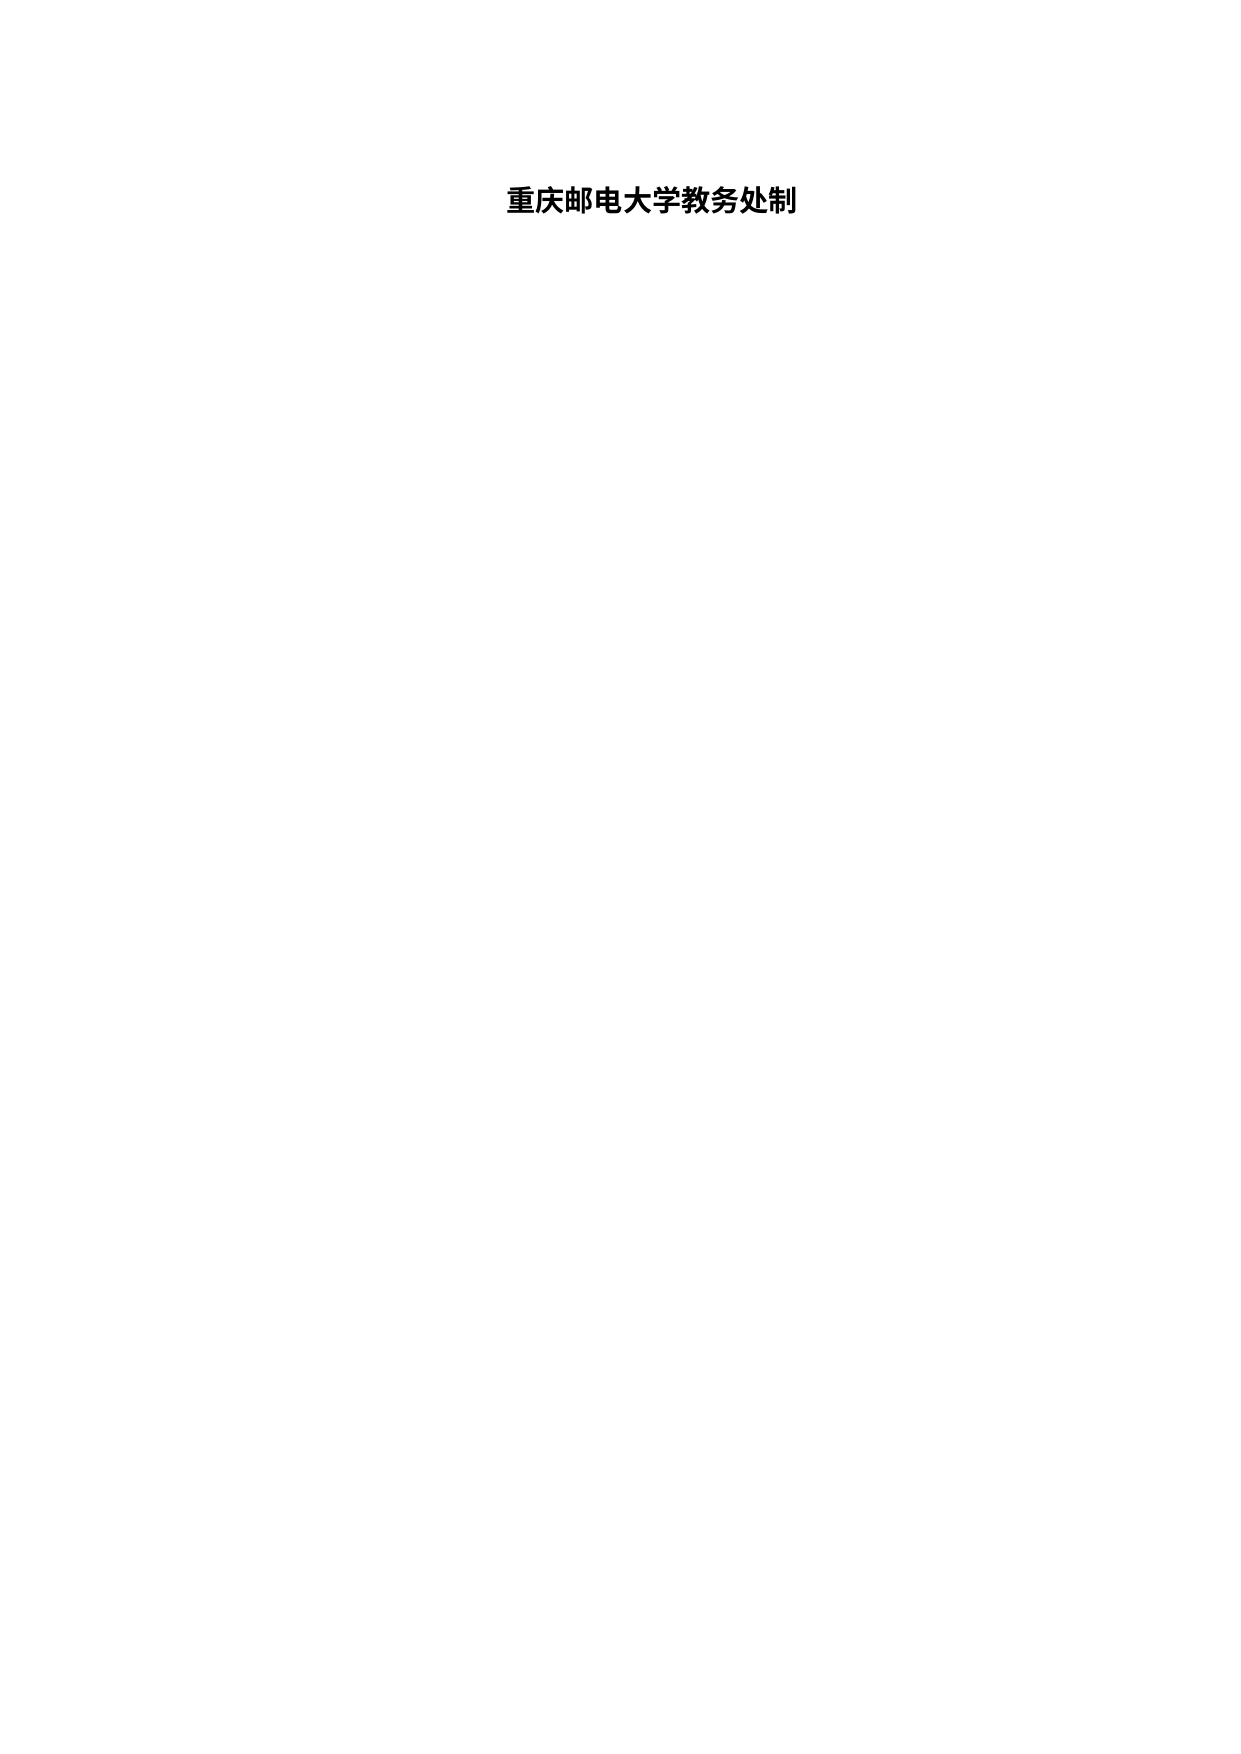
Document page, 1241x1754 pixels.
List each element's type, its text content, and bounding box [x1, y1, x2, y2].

text 重庆邮电大学教务处制 [207, 177, 1047, 219]
